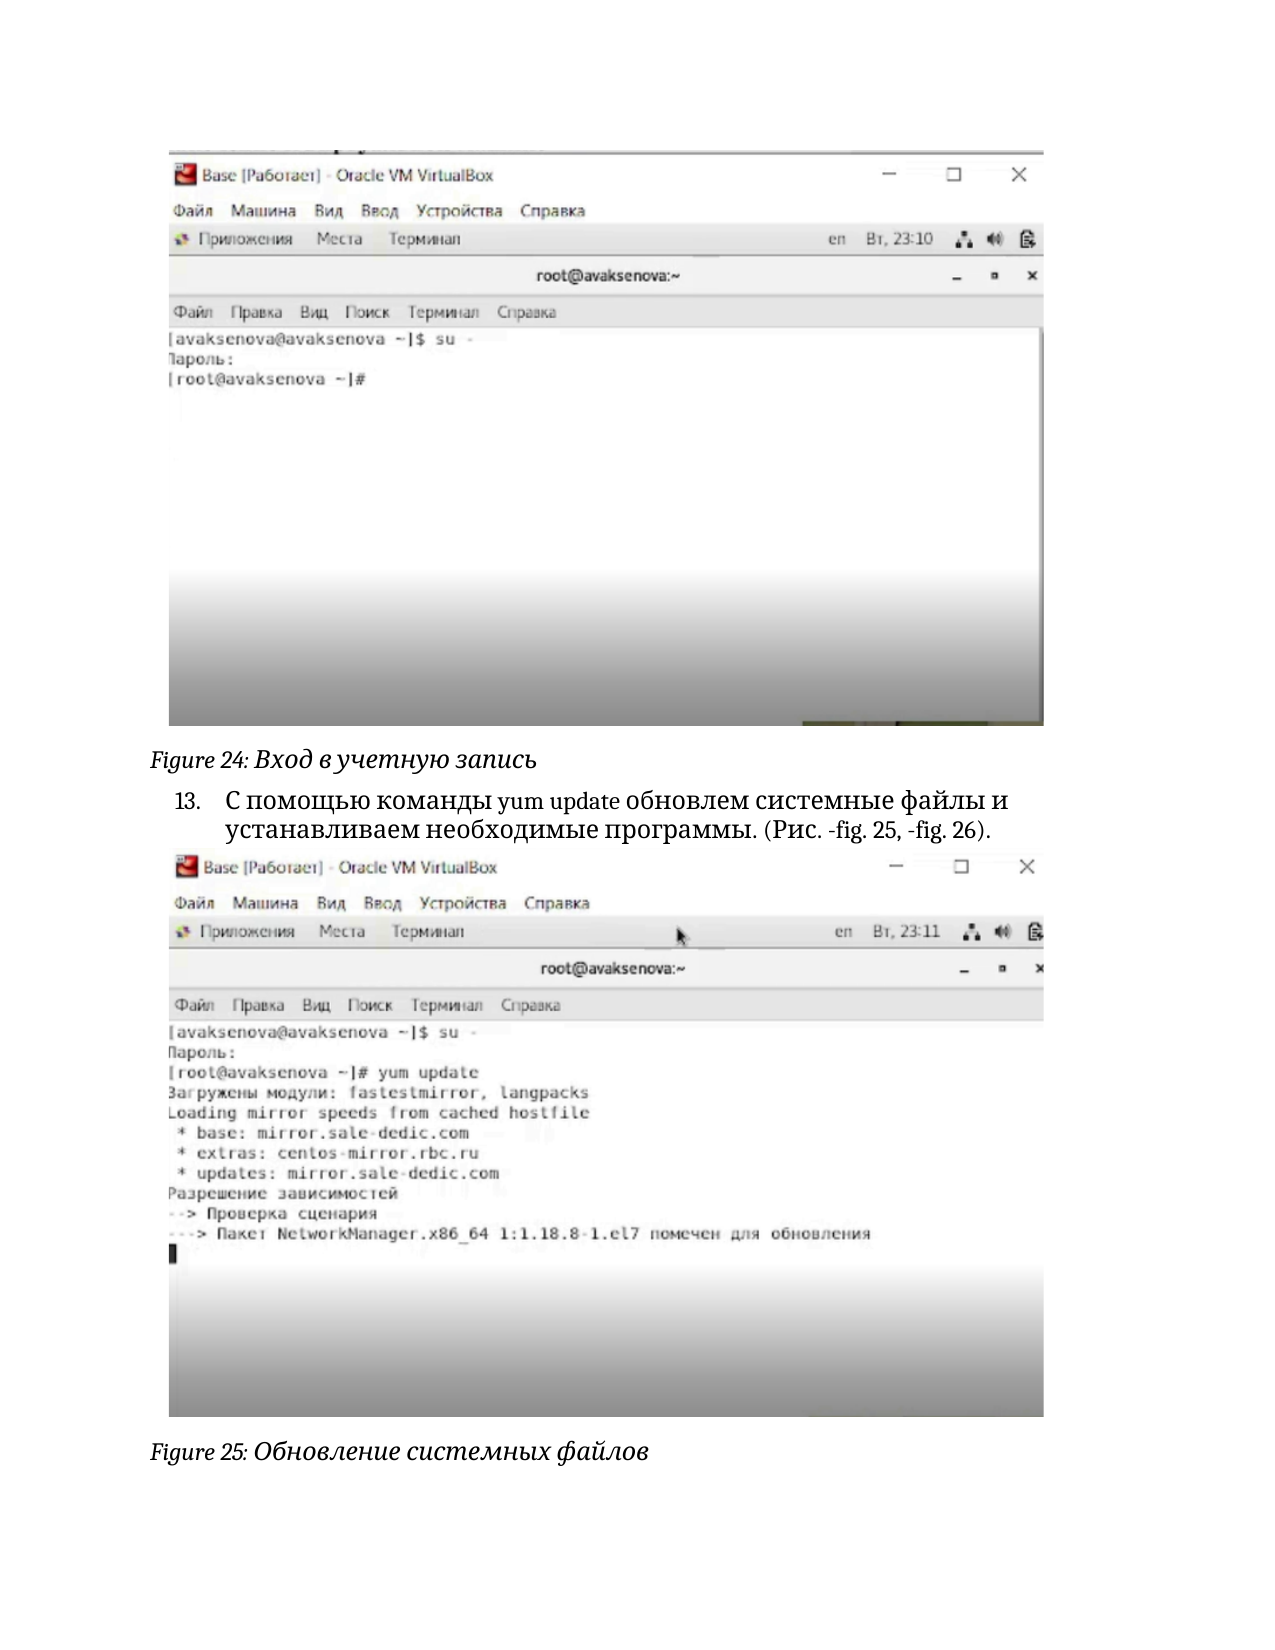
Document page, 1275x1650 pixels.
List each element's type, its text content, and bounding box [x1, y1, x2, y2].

list С помощью команды yum update обновлем системные файлы и устанавливаем необходимые программы. (Рис. -fig. 25, -fig. 26). [175, 787, 1125, 845]
text Figure 24: Вход в учетную запись [150, 746, 1125, 775]
text Figure 25: Обновление системных файлов [150, 1437, 1125, 1466]
picture [168, 848, 1044, 1417]
picture [168, 150, 1044, 726]
